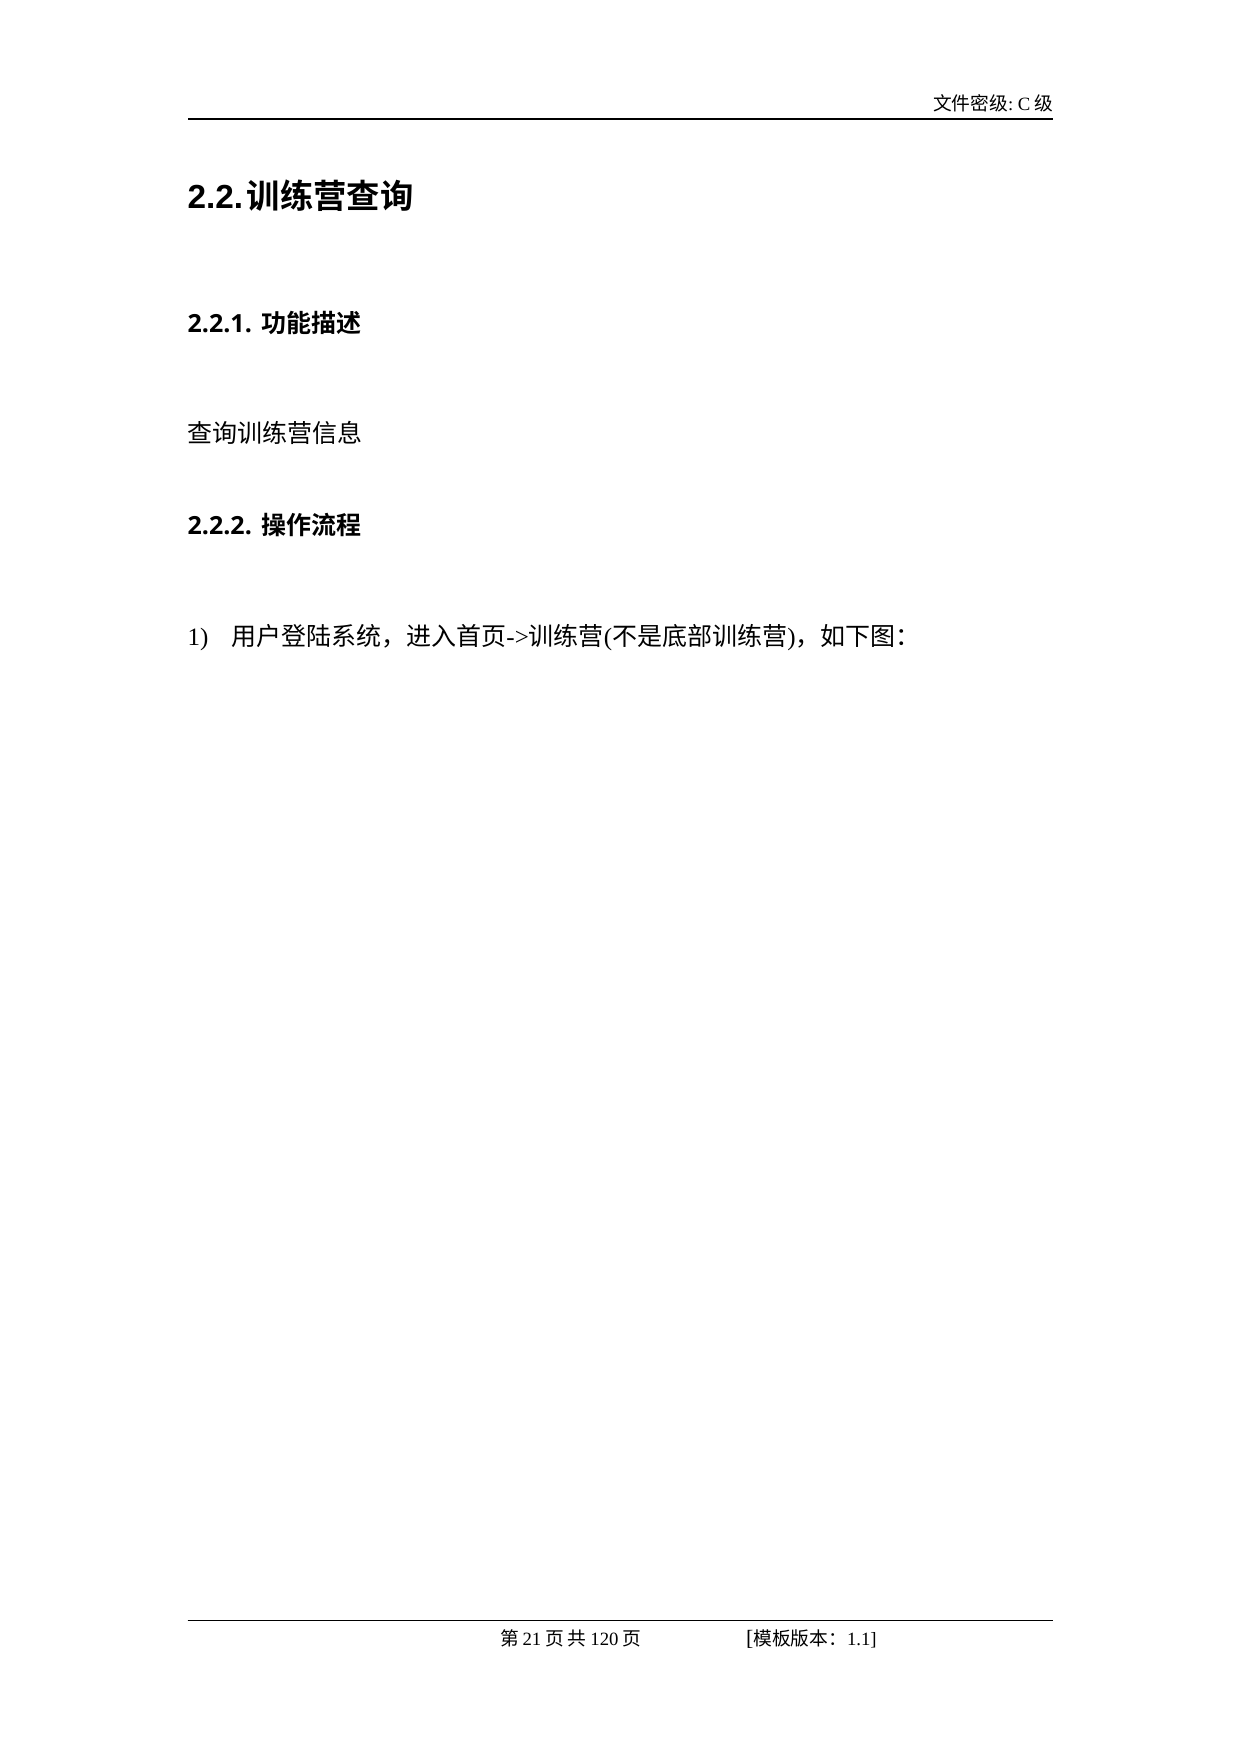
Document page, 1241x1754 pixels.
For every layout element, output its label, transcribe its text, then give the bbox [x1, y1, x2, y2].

text 查询训练营信息 [187, 399, 1053, 464]
subtitle 功能描述 [187, 289, 1053, 354]
list 用户登陆系统，进入首页->训练营(不是底部训练营)，如下图： [187, 602, 1053, 667]
subtitle 训练营查询 [187, 162, 1053, 227]
subtitle 操作流程 [187, 491, 1053, 556]
